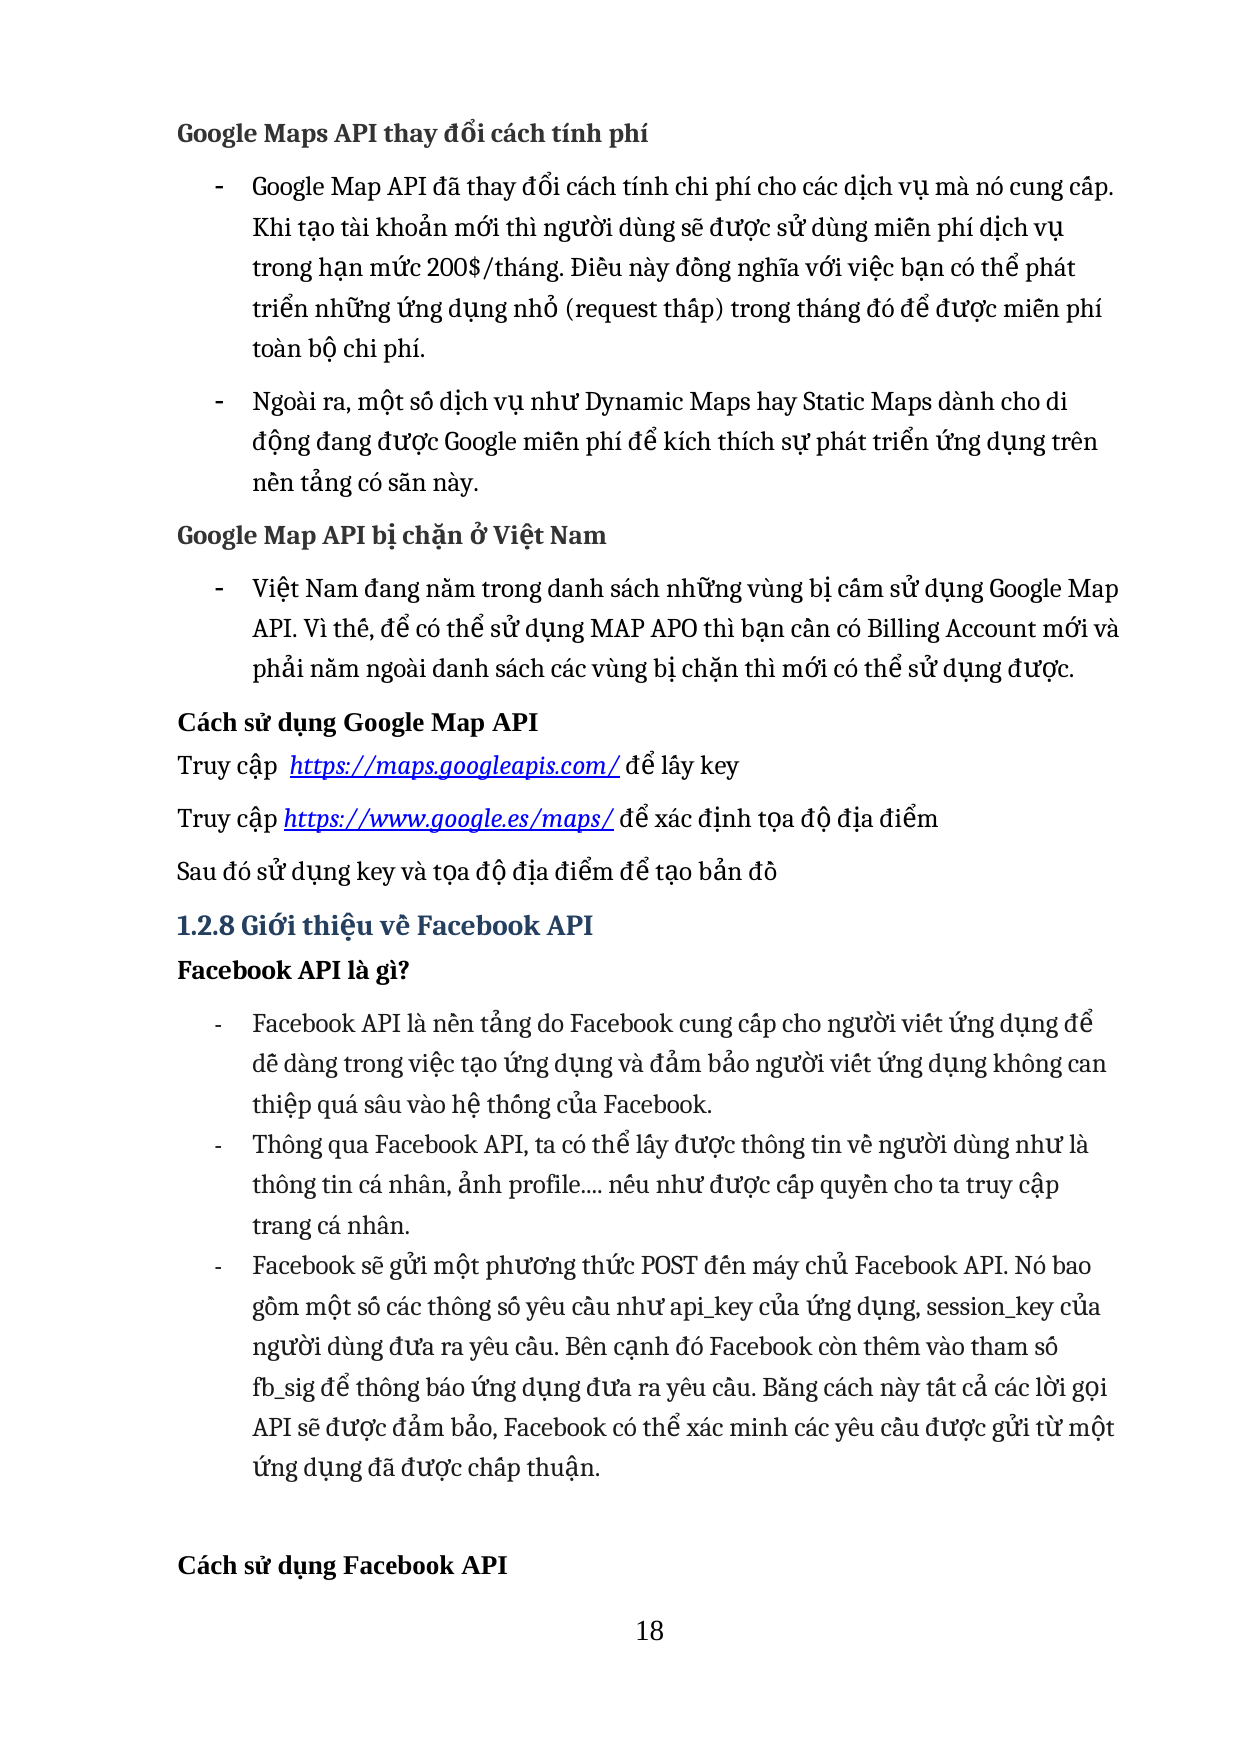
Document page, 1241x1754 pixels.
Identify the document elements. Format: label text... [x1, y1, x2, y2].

text Google Map API bị chặn ở Việt Nam [177, 520, 1122, 551]
text Google Maps API thay đổi cách tính phí [177, 118, 1122, 150]
text Truy cập https://www.google.es/maps/ để xác định tọa độ địa điểm [177, 803, 1122, 834]
list Ngoài ra, một số dịch vụ như Dynamic Maps hay Static Maps dành cho di động đang được Google miễn phí để kích thích sự phát triển ứng dụng trên nền tảng có sẵn này. [214, 386, 1122, 498]
text Cách sử dụng Google Map API [177, 706, 1122, 738]
text Cách sử dụng Facebook API [177, 1549, 1122, 1580]
list Việt Nam đang nằm trong danh sách những vùng bị cấm sử dụng Google Map API. Vì thế, để có thể sử dụng MAP APO thì bạn cần có Billing Account mới và phải nằm ngoài danh sách các vùng bị chặn thì mới có thể sử dụng được. [214, 573, 1122, 685]
list Google Map API đã thay đổi cách tính chi phí cho các dịch vụ mà nó cung cấp. Khi tạo tài khoản mới thì người dùng sẽ được sử dùng miễn phí dịch vụ trong hạn mức 200$/tháng. Điều này đồng nghĩa với việc bạn có thể phát triển những ứng dụng nhỏ (request thấp) trong tháng đó để được miễn phí toàn bộ chi phí. [214, 171, 1122, 364]
list Facebook API là nền tảng do Facebook cung cấp cho người viết ứng dụng để dễ dàng trong việc tạo ứng dụng và đảm bảo người viết ứng dụng không can thiệp quá sâu vào hệ thống của Facebook. [214, 1008, 1122, 1120]
text Truy cập https://maps.googleapis.com/ để lấy key [177, 750, 1122, 781]
list Facebook sẽ gửi một phương thức POST đến máy chủ Facebook API. Nó bao gồm một số các thông số yêu cầu như api_key của ứng dụng, session_key của người dùng đưa ra yêu cầu. Bên cạnh đó Facebook còn thêm vào tham số fb_sig để thông báo ứng dụng đưa ra yêu cầu. Bằng cách này tất cả các lời gọi API sẽ được đảm bảo, Facebook có thể xác minh các yêu cầu được gửi từ một ứng dụng đã được chấp thuận. [214, 1250, 1122, 1483]
text Facebook API là gì? [177, 955, 1122, 986]
list Thông qua Facebook API, ta có thể lấy được thông tin về người dùng như là thông tin cá nhân, ảnh profile.... nếu như được cấp quyền cho ta truy cập trang cá nhân. [214, 1129, 1122, 1241]
text Sau đó sử dụng key và tọa độ địa điểm để tạo bản đồ [177, 856, 1122, 887]
subtitle 1.2.8 Giới thiệu về Facebook API [177, 909, 1122, 942]
